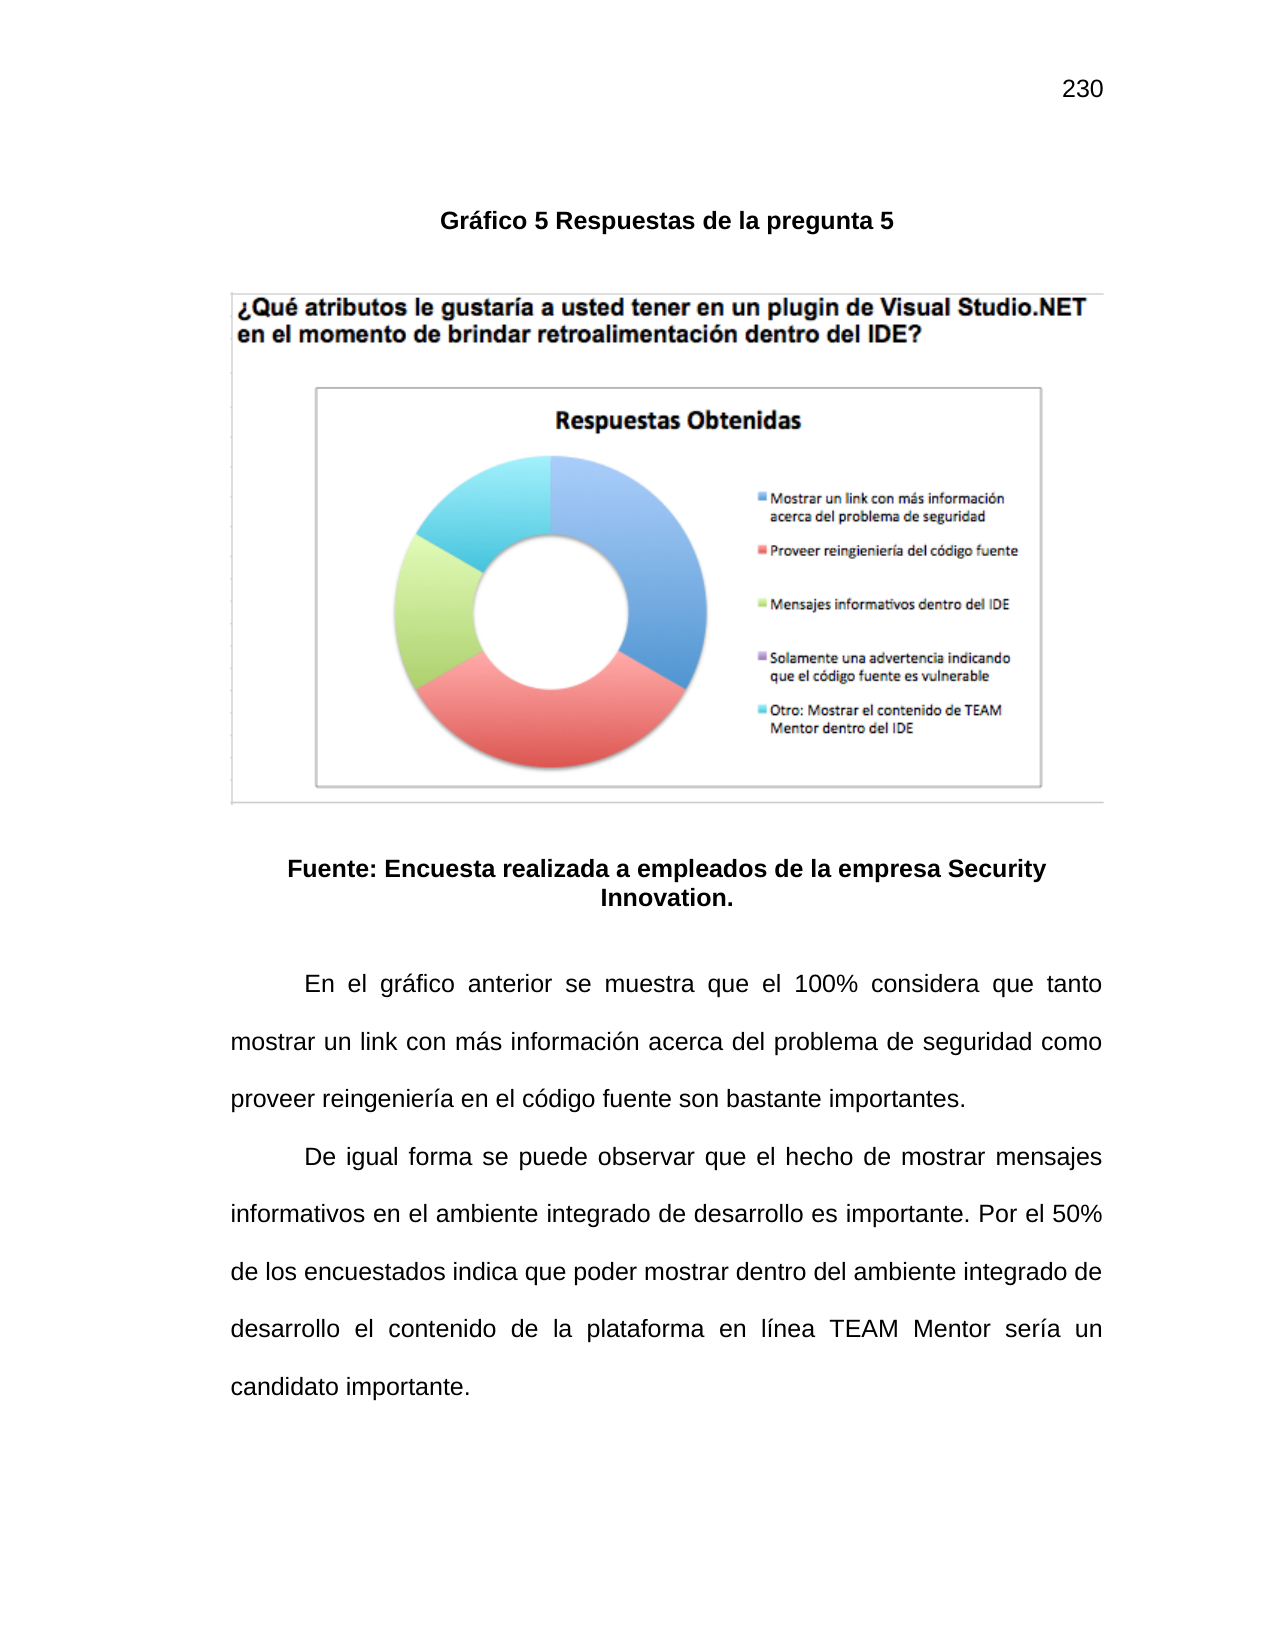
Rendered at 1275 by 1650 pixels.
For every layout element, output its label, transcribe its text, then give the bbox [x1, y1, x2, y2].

text De igual forma se puede observar que el hecho de mostrar mensajes informativos en el ambiente integrado de desarrollo es importante. Por el 50% de los encuestados indica que poder mostrar dentro del ambiente integrado de desarrollo el contenido de la plataforma en línea TEAM Mentor sería un candidato importante. [230, 1142, 1104, 1401]
text Gráfico 5 Respuestas de la pregunta 5 [230, 206, 1104, 235]
text En el gráfico anterior se muestra que el 100% considera que tanto mostrar un link con más información acerca del problema de seguridad como proveer reingeniería en el código fuente son bastante importantes. [230, 969, 1104, 1113]
picture [230, 292, 1104, 805]
subtitle Fuente: Encuesta realizada a empleados de la empresa Security Innovation. [230, 854, 1104, 912]
